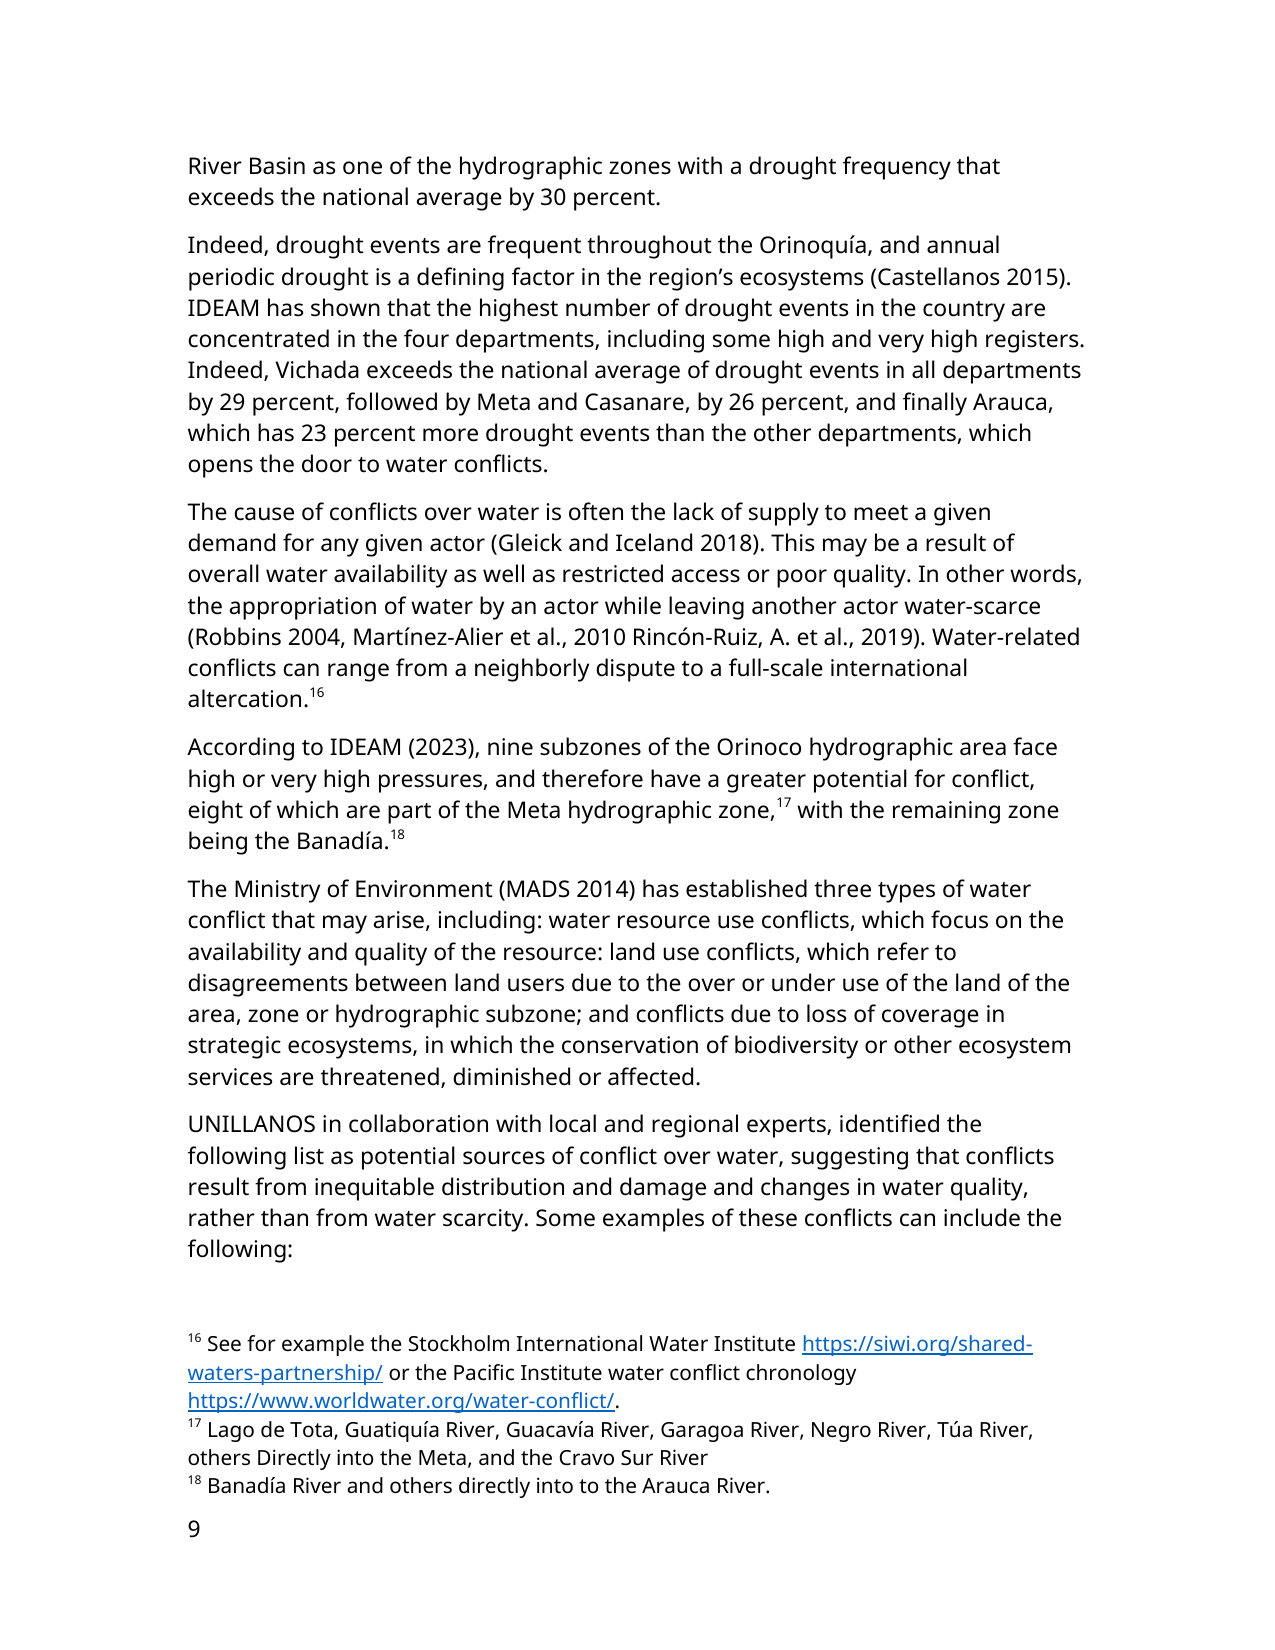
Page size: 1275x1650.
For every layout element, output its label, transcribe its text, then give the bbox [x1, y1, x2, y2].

text Indeed, drought events are frequent throughout the Orinoquía, and annual periodic drought is a defining factor in the region’s ecosystems (Castellanos 2015). IDEAM has shown that the highest number of drought events in the country are concentrated in the four departments, including some high and very high registers. Indeed, Vichada exceeds the national average of drought events in all departments by 29 percent, followed by Meta and Casanare, by 26 percent, and finally Arauca, which has 23 percent more drought events than the other departments, which opens the door to water conflicts. [187, 229, 1087, 479]
text UNILLANOS in collaboration with local and regional experts, identified the following list as potential sources of conflict over water, suggesting that conflicts result from inequitable distribution and damage and changes in water quality, rather than from water scarcity. Some examples of these conflicts can include the following: [187, 1108, 1087, 1264]
text According to IDEAM (2023), nine subzones of the Orinoco hydrographic area face high or very high pressures, and therefore have a greater potential for conflict, eight of which are part of the Meta hydrographic zone, with the remaining zone being the Banadía. [187, 731, 1087, 856]
text The cause of conflicts over water is often the lack of supply to meet a given demand for any given actor (Gleick and Iceland 2018). This may be a result of overall water availability as well as restricted access or poor quality. In other words, the appropriation of water by an actor while leaving another actor water-scarce (Robbins 2004, Martínez-Alier et al., 2010 Rincón-Ruiz, A. et al., 2019). Water-related conflicts can range from a neighborly dispute to a full-scale international altercation. [187, 496, 1087, 714]
text The Ministry of Environment (MADS 2014) has established three types of water conflict that may arise, including: water resource use conflicts, which focus on the availability and quality of the resource: land use conflicts, which refer to disagreements between land users due to the over or under use of the land of the area, zone or hydrographic subzone; and conflicts due to loss of coverage in strategic ecosystems, in which the conservation of biodiversity or other ecosystem services are threatened, diminished or affected. [187, 873, 1087, 1092]
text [187, 150, 1087, 212]
